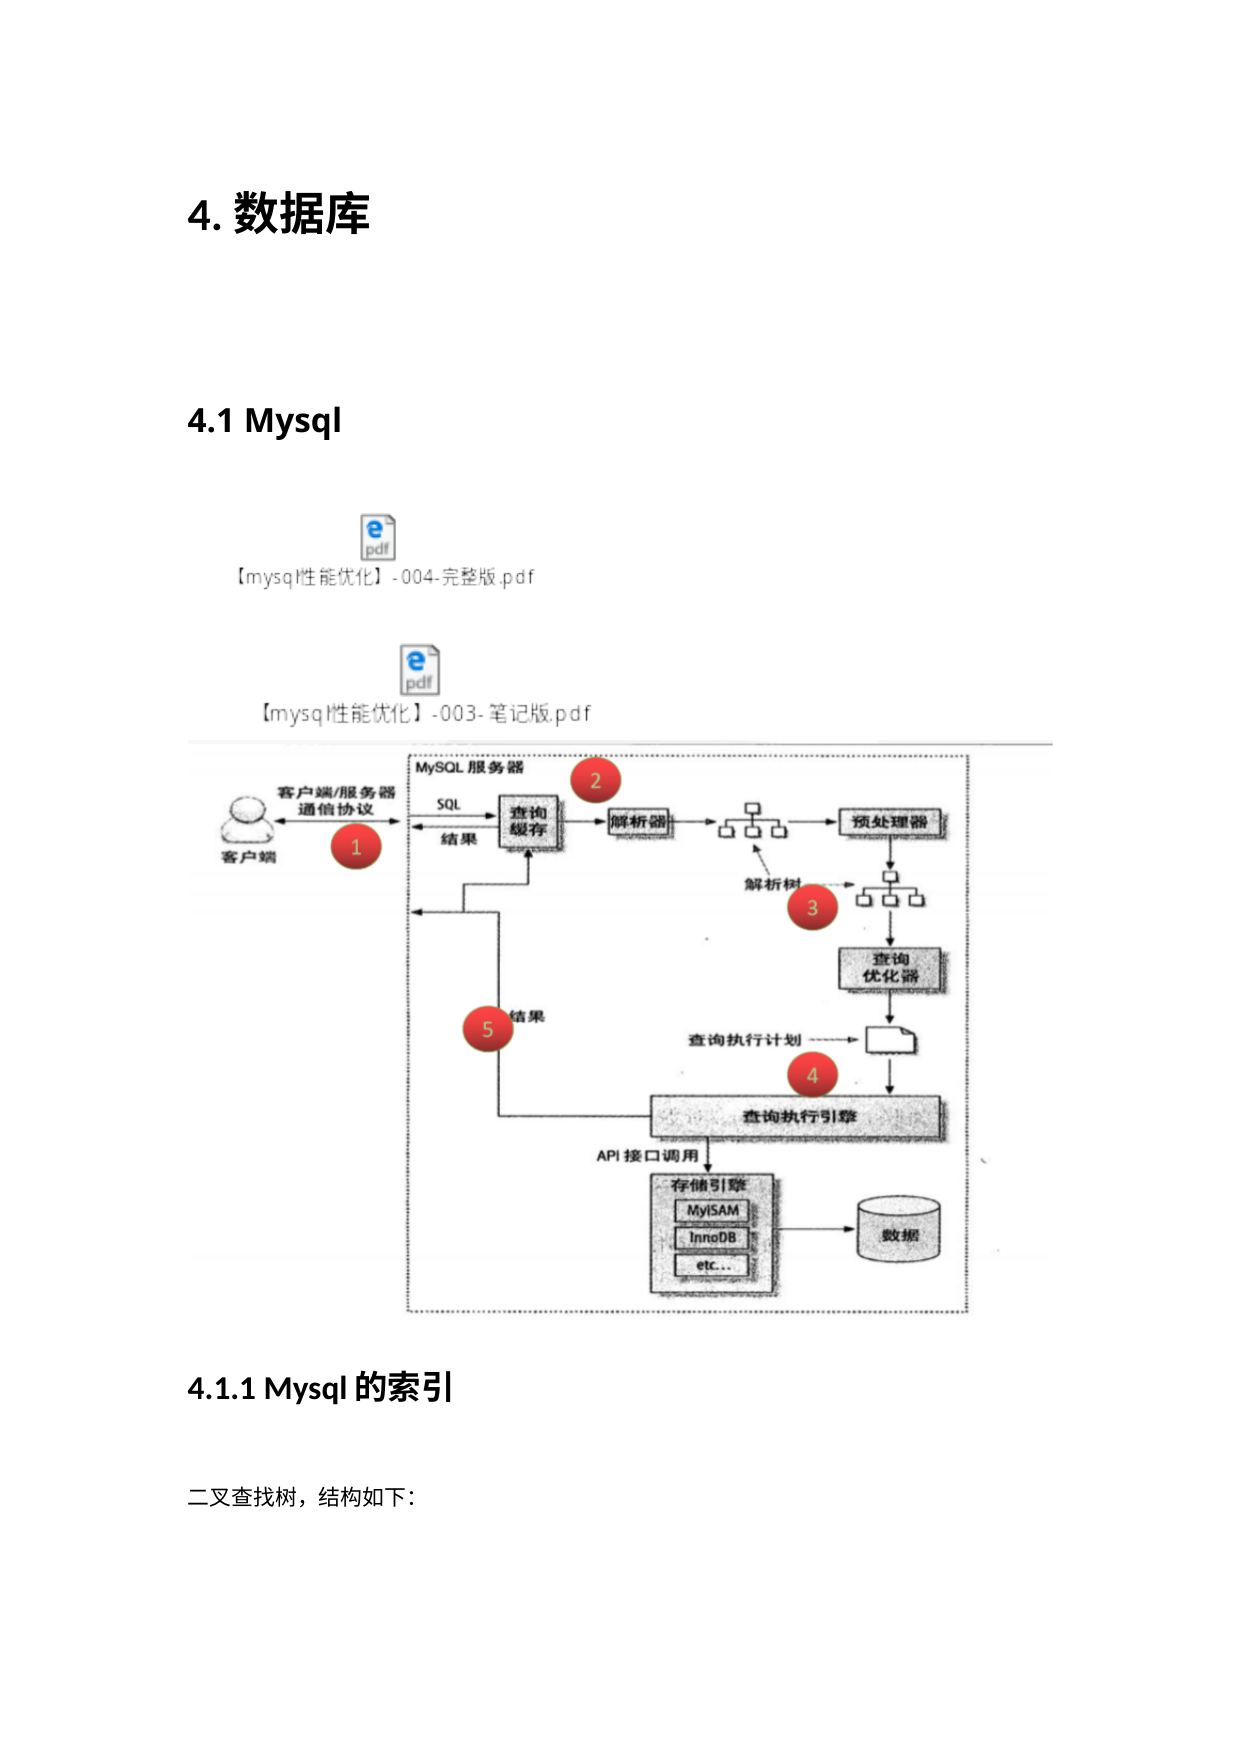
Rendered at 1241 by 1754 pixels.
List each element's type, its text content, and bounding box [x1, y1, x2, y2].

text 二叉查找树，结构如下： [187, 1479, 1053, 1512]
subtitle 4.1.1 Mysql的索引 [187, 1352, 1053, 1417]
picture [187, 740, 1053, 1320]
subtitle 4.1 Mysql [187, 387, 1053, 452]
subtitle 4. 数据库 [187, 162, 1053, 259]
